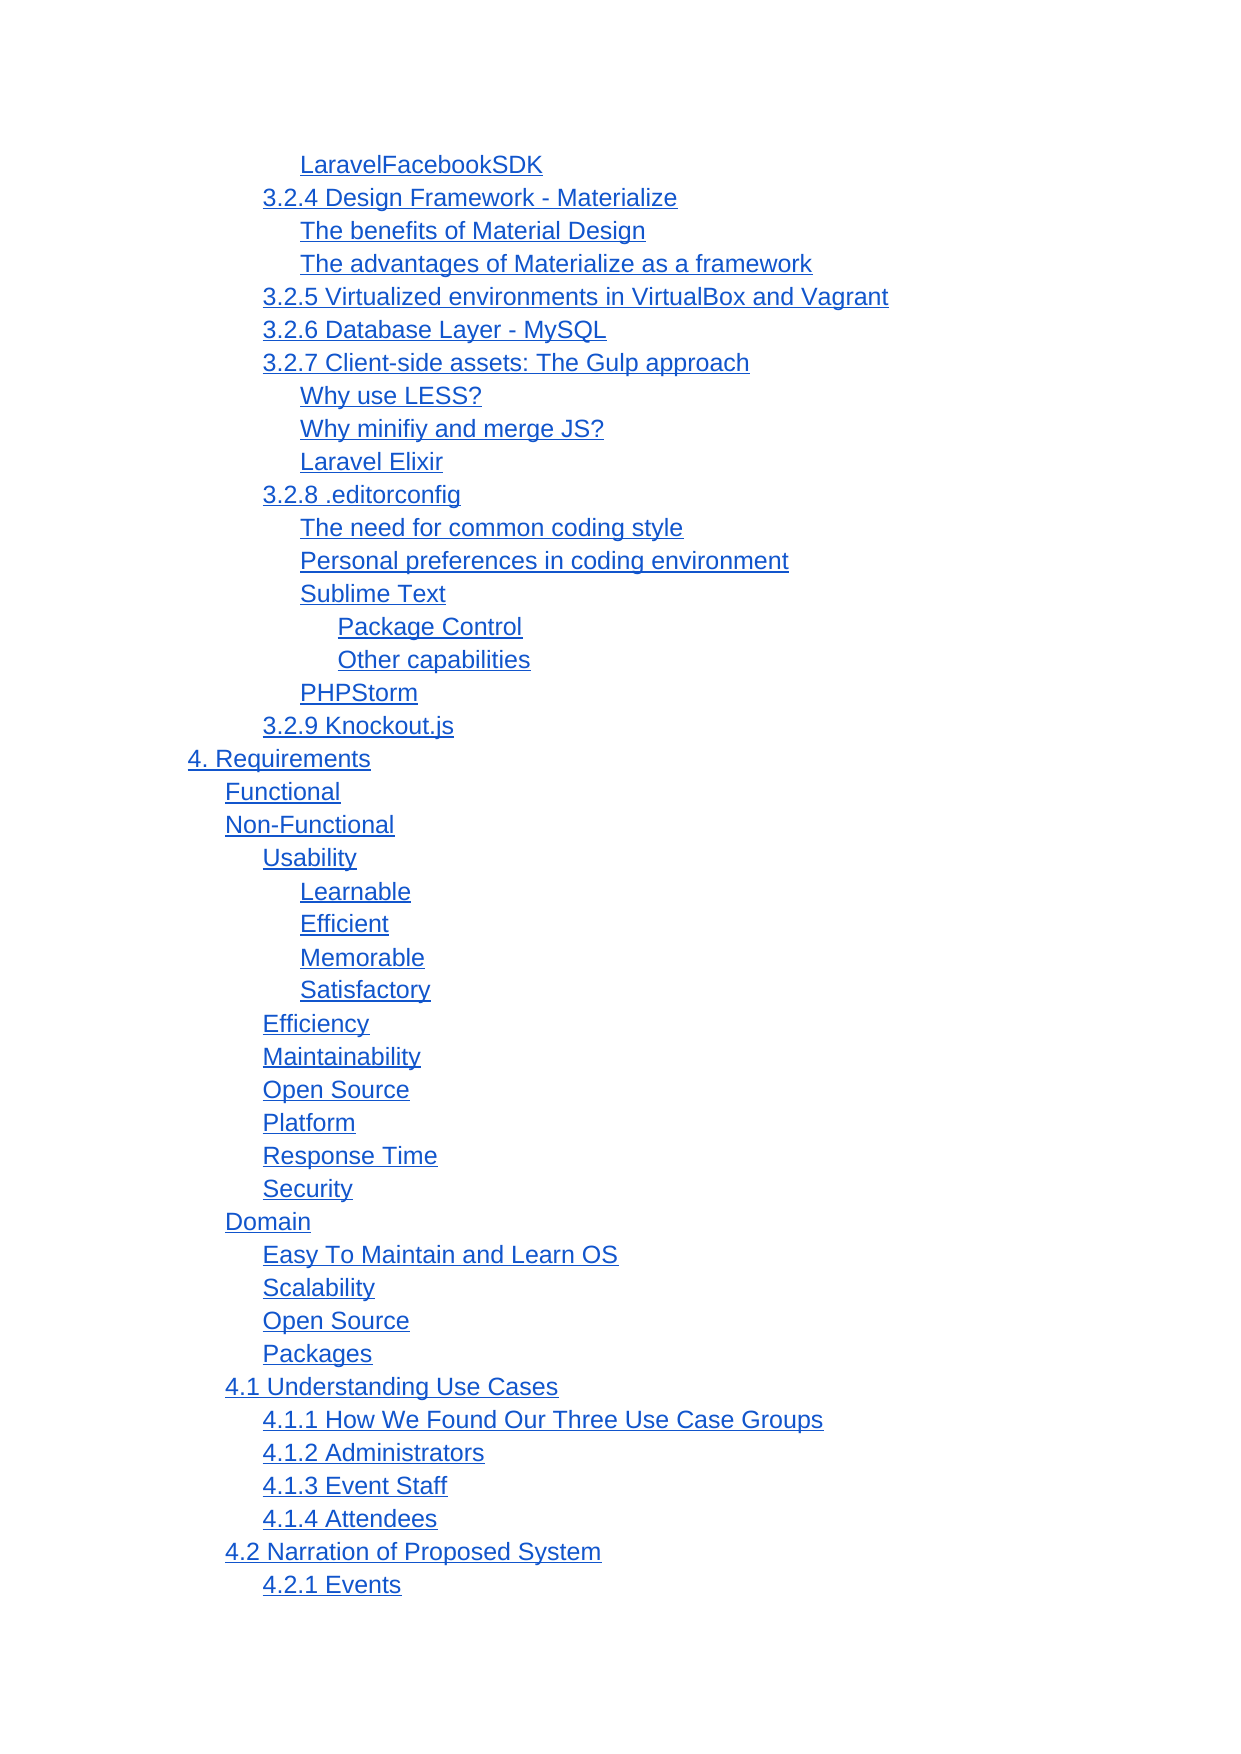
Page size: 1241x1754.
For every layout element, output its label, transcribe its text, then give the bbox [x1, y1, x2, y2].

text Security [262, 1174, 1090, 1202]
text Domain [225, 1207, 1090, 1235]
text Open Source [262, 1074, 1090, 1103]
text Platform [262, 1108, 1090, 1136]
text Satisfactory [300, 976, 1090, 1004]
text Laravel Elixir [300, 447, 1090, 476]
text Why minifiy and merge JS? [300, 414, 1090, 443]
text Learnable [300, 876, 1090, 905]
text Why use LESS? [300, 381, 1090, 410]
text 3.2.8 .editorconfig [262, 480, 1090, 509]
text Open Source [262, 1306, 1090, 1334]
text 4.1 Understanding Use Cases [225, 1372, 1090, 1401]
text Sublime Text [300, 579, 1090, 608]
text Non-Functional [225, 810, 1090, 839]
text Scalability [262, 1273, 1090, 1301]
text Package Control [337, 612, 1090, 641]
text 4.1.1 How We Found Our Three Use Case Groups [262, 1405, 1090, 1433]
text The advantages of Materialize as a framework [300, 249, 1090, 278]
text The need for common coding style [300, 513, 1090, 542]
text Personal preferences in coding environment [300, 546, 1090, 575]
text Response Time [262, 1141, 1090, 1169]
text Functional [225, 777, 1090, 806]
text Easy To Maintain and Learn OS [262, 1240, 1090, 1268]
text Packages [262, 1339, 1090, 1367]
text PHPStorm [300, 678, 1090, 707]
text 3.2.6 Database Layer - MySQL [262, 315, 1090, 344]
text 4.2.1 Events [262, 1570, 1090, 1599]
text Efficient [300, 909, 1090, 938]
text Maintainability [262, 1042, 1090, 1070]
text 3.2.7 Client-side assets: The Gulp approach [262, 348, 1090, 377]
text 4.2 Narration of Proposed System [225, 1537, 1090, 1566]
text Other capabilities [337, 645, 1090, 674]
text Memorable [300, 942, 1090, 971]
text 4.1.2 Administrators [262, 1438, 1090, 1467]
text 4. Requirements [187, 744, 1090, 773]
text Efficiency [262, 1008, 1090, 1037]
text 4.1.4 Attendees [262, 1504, 1090, 1533]
text 3.2.5 Virtualized environments in VirtualBox and Vagrant [262, 282, 1090, 311]
text LaravelFacebookSDK [300, 150, 1090, 179]
text 4.1.3 Event Staff [262, 1471, 1090, 1499]
text 3.2.9 Knockout.js [262, 711, 1090, 740]
text The benefits of Material Design [300, 216, 1090, 245]
text Usability [262, 843, 1090, 872]
text 3.2.4 Design Framework - Materialize [262, 183, 1090, 212]
